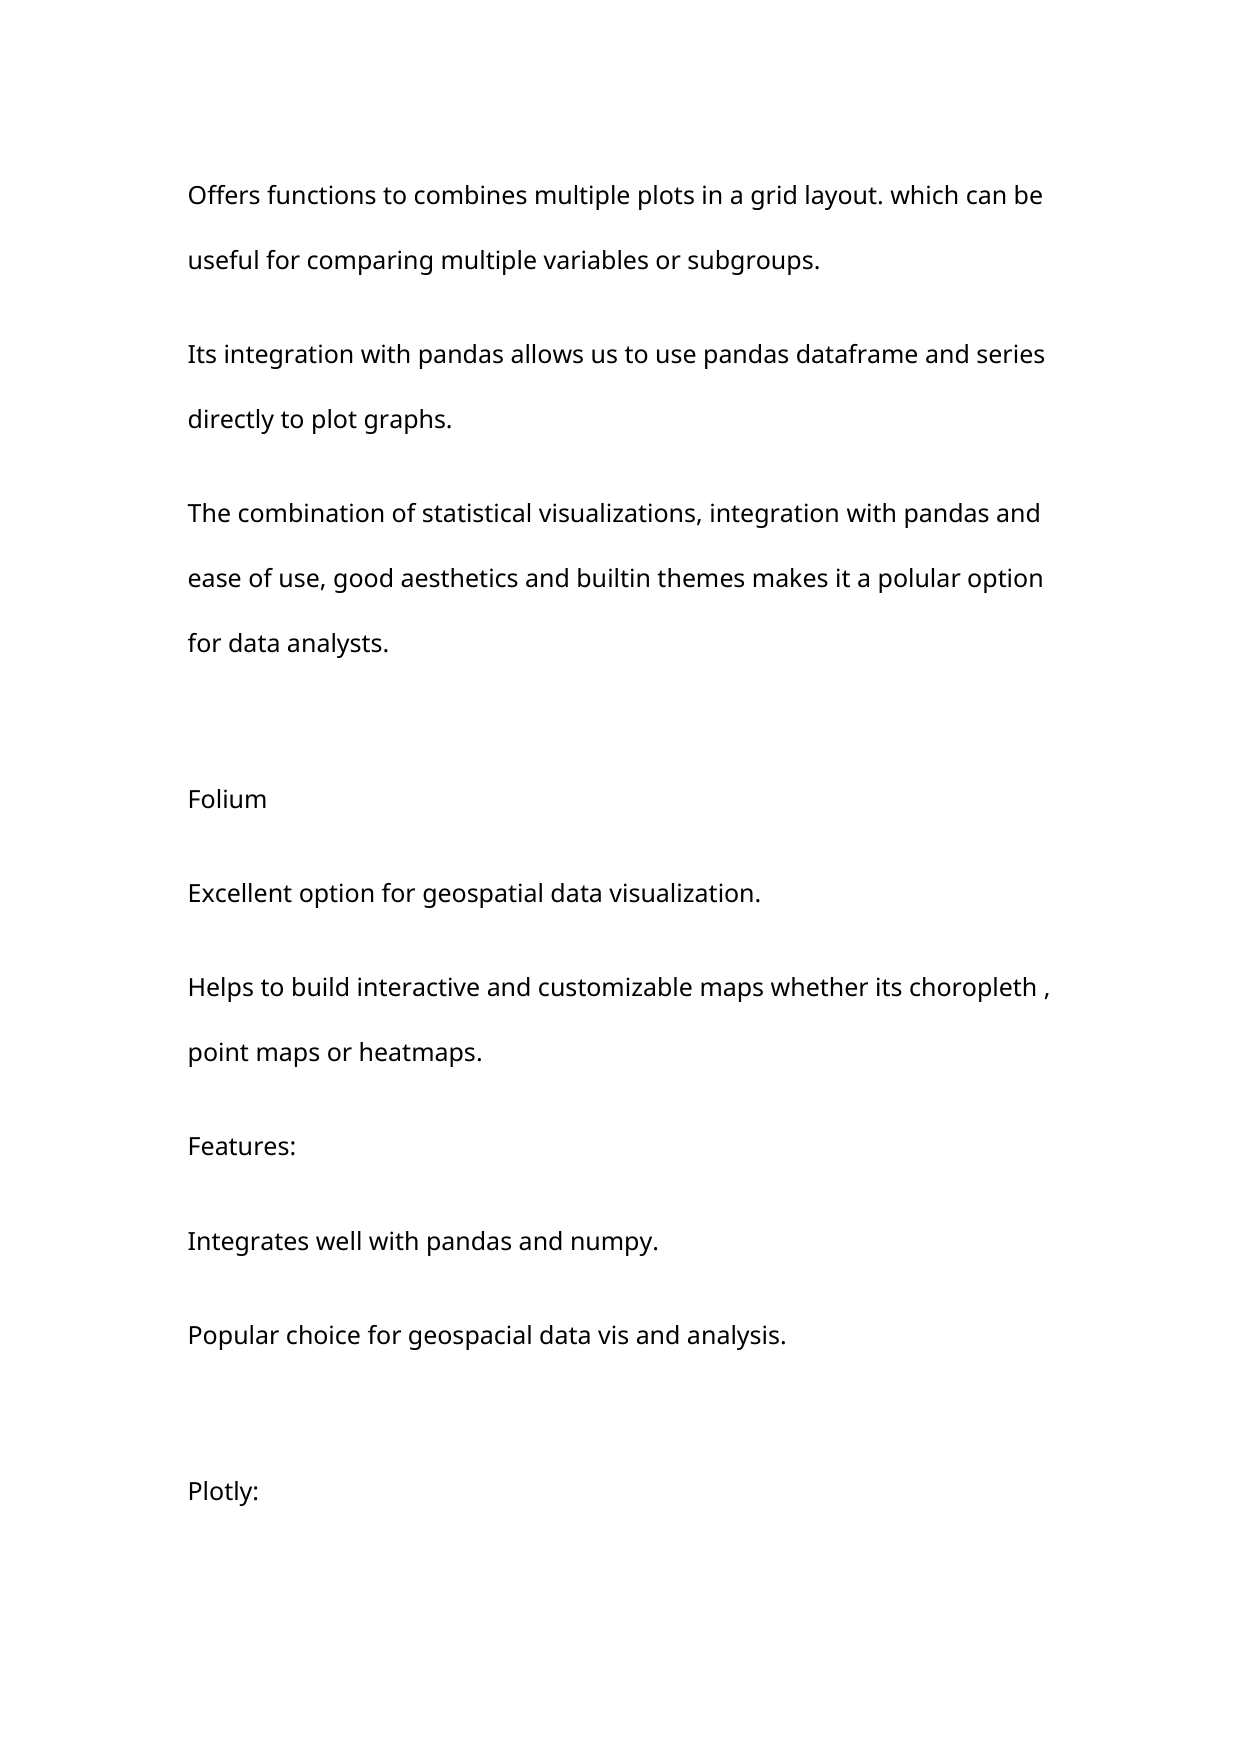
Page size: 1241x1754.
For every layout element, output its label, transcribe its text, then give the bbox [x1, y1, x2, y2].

text Its integration with pandas allows us to use pandas dataframe and series directly to plot graphs. [187, 321, 1053, 451]
text Plotly: [187, 1458, 1053, 1523]
text Folium [187, 766, 1053, 831]
text Integrates well with pandas and numpy. [187, 1208, 1053, 1273]
text Popular choice for geospacial data vis and analysis. [187, 1302, 1053, 1367]
text Features: [187, 1114, 1053, 1179]
text Offers functions to combines multiple plots in a grid layout. which can be useful for comparing multiple variables or subgroups. [187, 162, 1053, 292]
text The combination of statistical visualizations, integration with pandas and ease of use, good aesthetics and builtin themes makes it a polular option for data analysts. [187, 480, 1053, 675]
text Helps to build interactive and customizable maps whether its choropleth , point maps or heatmaps. [187, 954, 1053, 1084]
text Excellent option for geospatial data visualization. [187, 860, 1053, 925]
